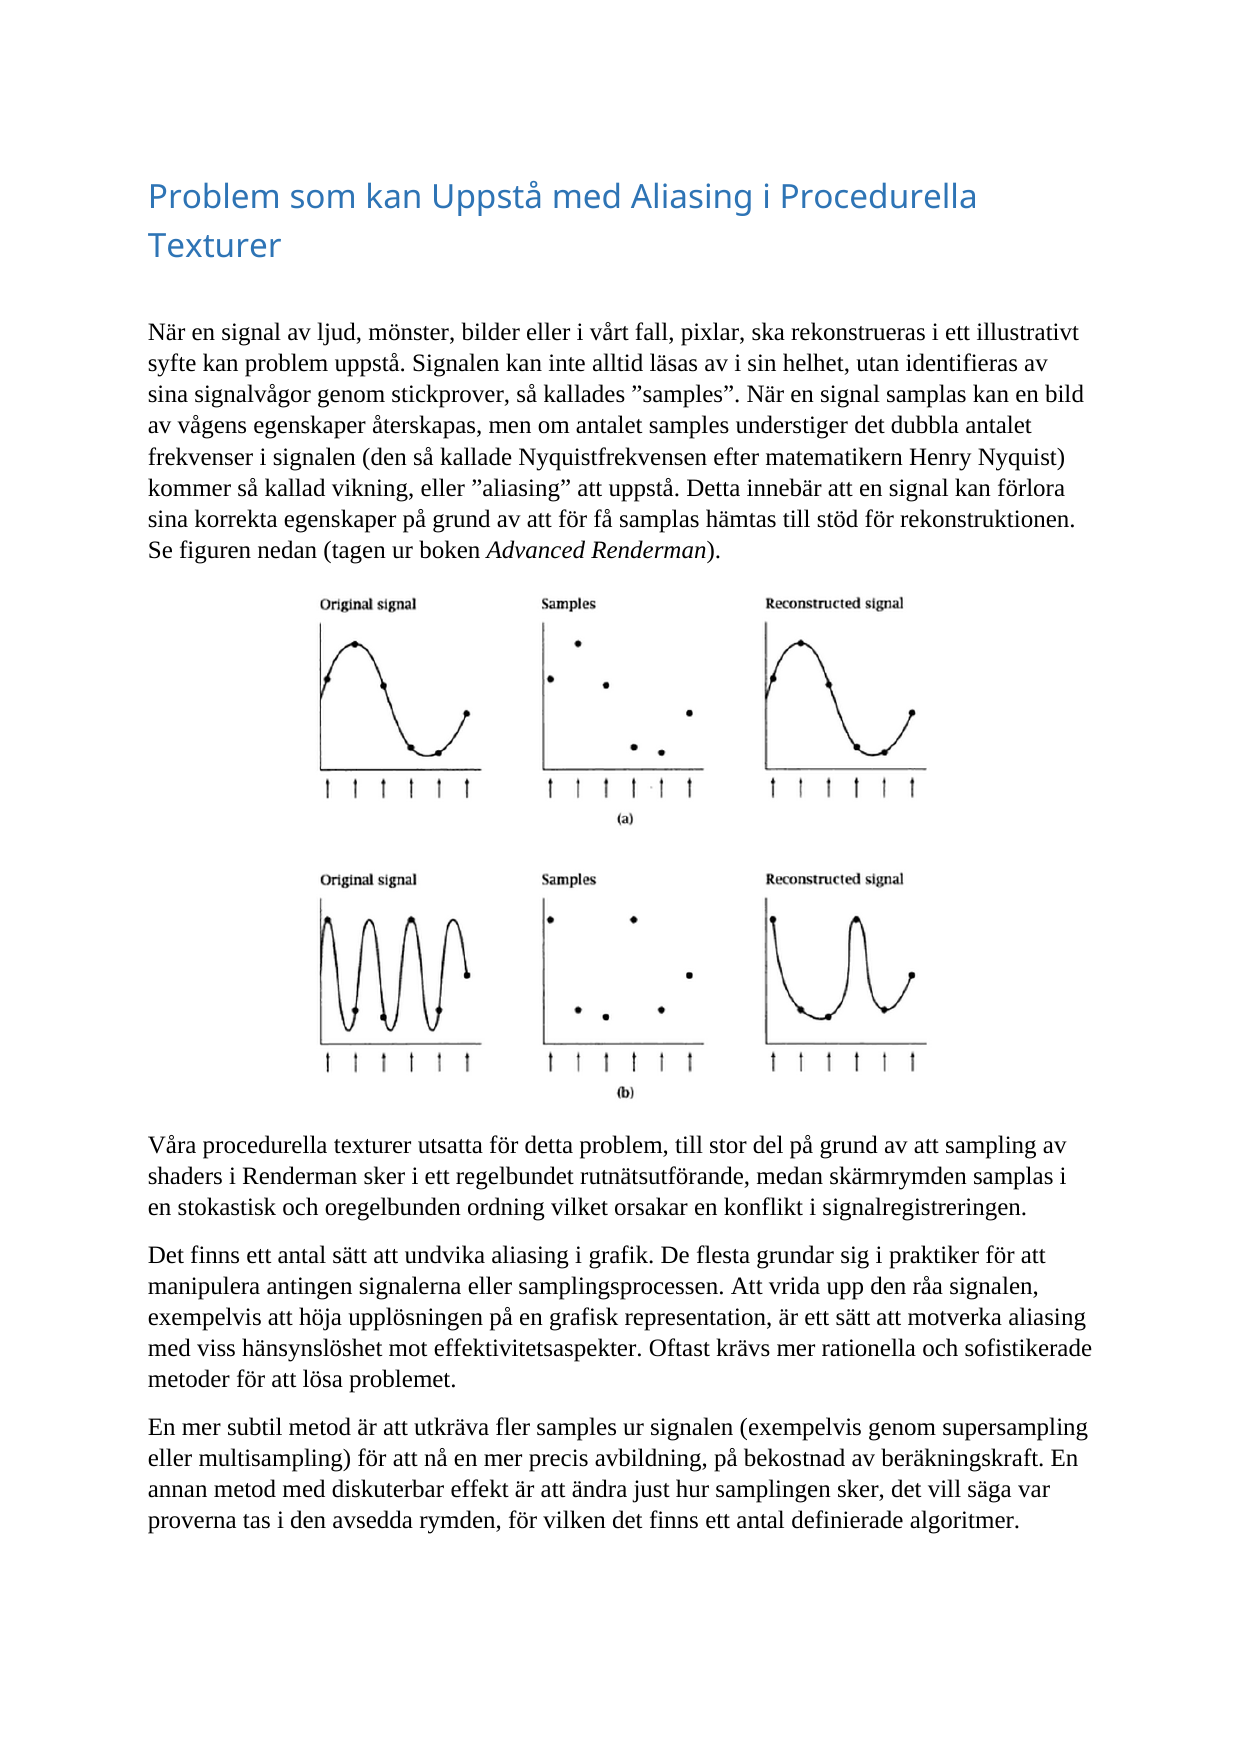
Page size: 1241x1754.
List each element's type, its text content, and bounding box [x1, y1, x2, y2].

text En mer subtil metod är att utkräva fler samples ur signalen (exempelvis genom supersampling eller multisampling) för att nå en mer precis avbildning, på bekostnad av beräkningskraft. En annan metod med diskuterbar effekt är att ändra just hur samplingen sker, det vill säga var proverna tas i den avsedda rymden, för vilken det finns ett antal definierade algoritmer. [148, 1412, 1093, 1533]
picture [296, 582, 945, 1111]
text När en signal av ljud, mönster, bilder eller i vårt fall, pixlar, ska rekonstrueras i ett illustrativt syfte kan problem uppstå. Signalen kan inte alltid läsas av i sin helhet, utan identifieras av sina signalvågor genom stickprover, så kallades ”samples”. När en signal samplas kan en bild av vågens egenskaper återskapas, men om antalet samples understiger det dubbla antalet frekvenser i signalen (den så kallade Nyquistfrekvensen efter matematikern Henry Nyquist) kommer så kallad vikning, eller ”aliasing” att uppstå. Detta innebär att en signal kan förlora sina korrekta egenskaper på grund av att för få samplas hämtas till stöd för rekonstruktionen. Se figuren nedan (tagen ur boken Advanced Renderman). [148, 317, 1093, 563]
text Det finns ett antal sätt att undvika aliasing i grafik. De flesta grundar sig i praktiker för att manipulera antingen signalerna eller samplingsprocessen. Att vrida upp den råa signalen, exempelvis att höja upplösningen på en grafisk representation, är ett sätt att motverka aliasing med viss hänsynslöshet mot effektivitetsaspekter. Oftast krävs mer rationella och sofistikerade metoder för att lösa problemet. [148, 1240, 1093, 1393]
text Våra procedurella texturer utsatta för detta problem, till stor del på grund av att sampling av shaders i Renderman sker i ett regelbundet rutnätsutförande, medan skärmrymden samplas i en stokastisk och oregelbunden ordning vilket orsakar en konflikt i signalregistreringen. [148, 1130, 1093, 1221]
subtitle Problem som kan Uppstå med Aliasing i Procedurella Texturer [148, 173, 1093, 267]
